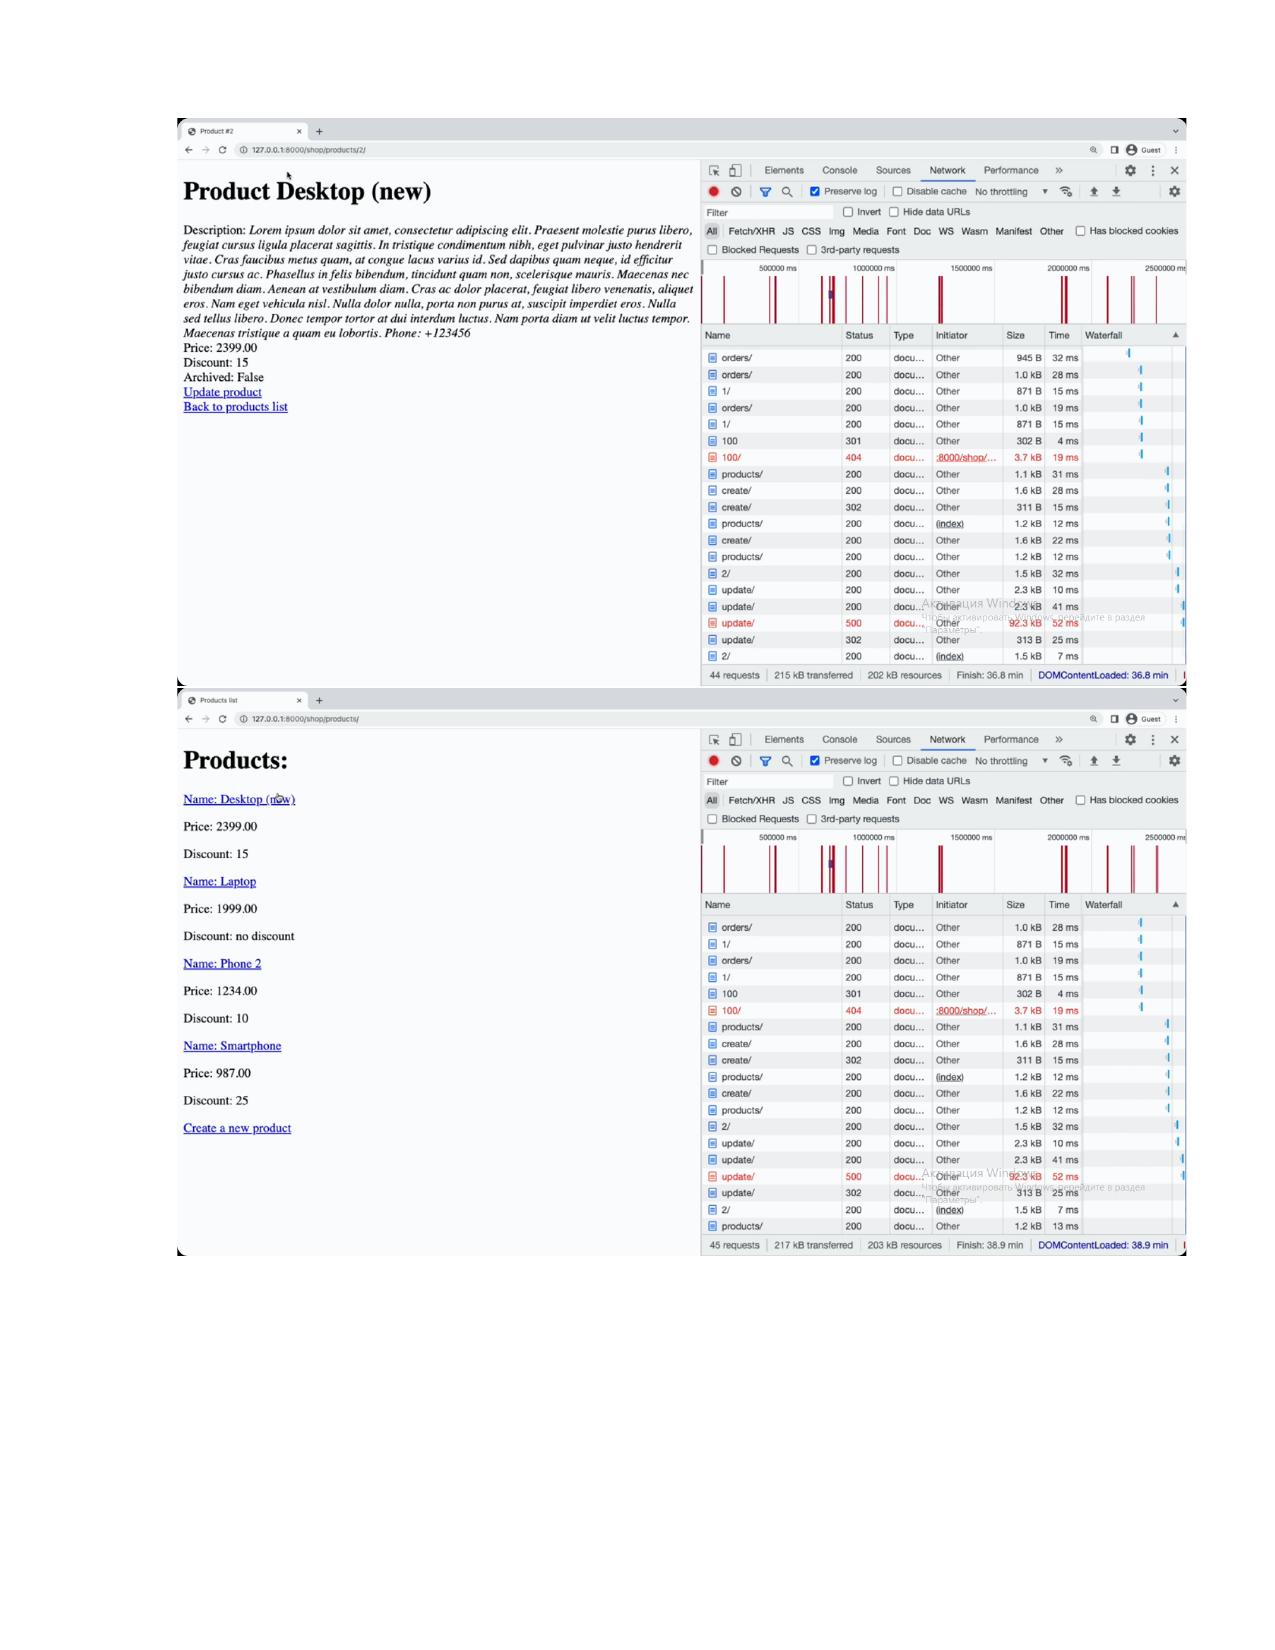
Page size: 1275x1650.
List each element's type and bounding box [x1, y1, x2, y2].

picture [177, 118, 1187, 686]
picture [177, 688, 1187, 1256]
